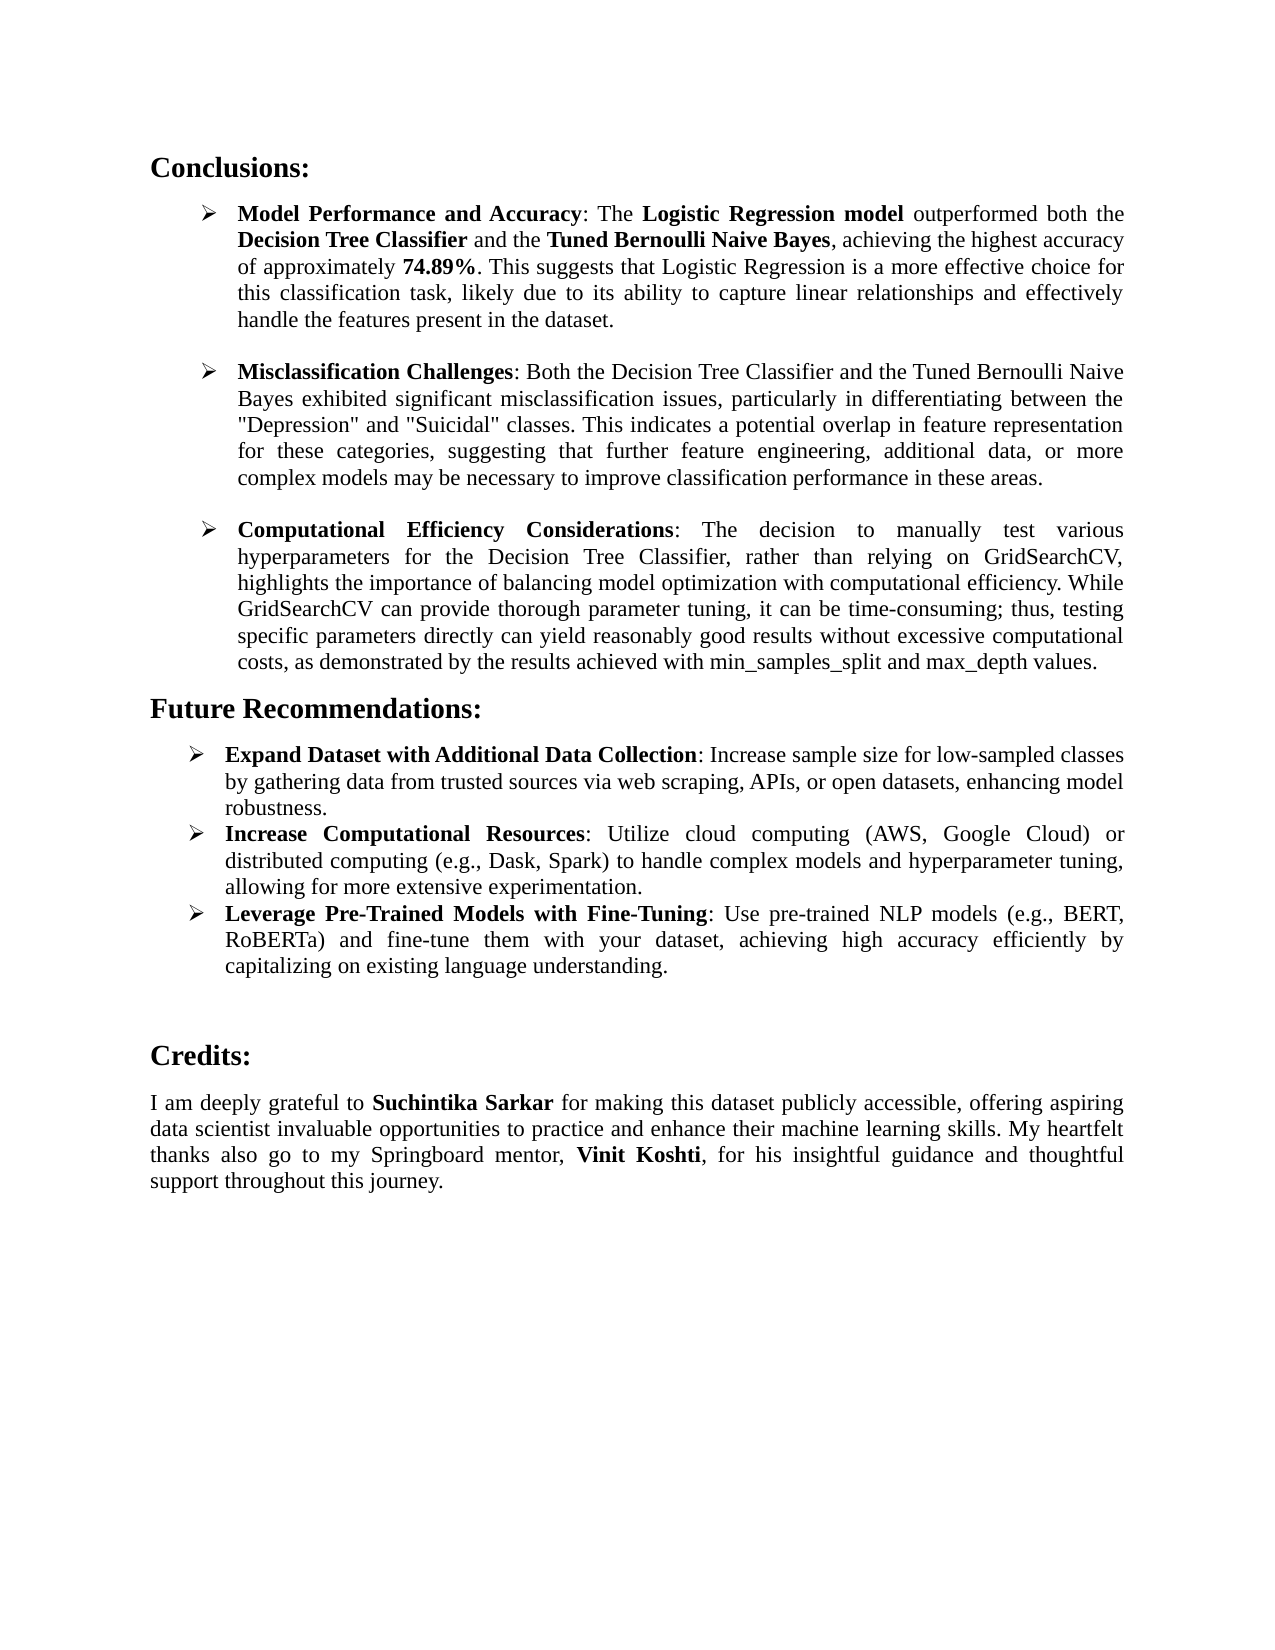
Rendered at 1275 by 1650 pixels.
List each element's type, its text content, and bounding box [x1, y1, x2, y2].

text Future Recommendations: [150, 691, 1125, 725]
list Misclassification Challenges: Both the Decision Tree Classifier and the Tuned Bernoulli Naive Bayes exhibited significant misclassification issues, particularly in differentiating between the "Depression" and "Suicidal" classes. This indicates a potential overlap in feature representation for these categories, suggesting that further feature engineering, additional data, or more complex models may be necessary to improve classification performance in these areas. [200, 358, 1125, 490]
list Leverage Pre-Trained Models with Fine-Tuning: Use pre-trained NLP models (e.g., BERT, RoBERTa) and fine-tune them with your dataset, achieving high accuracy efficiently by capitalizing on existing language understanding. [187, 899, 1125, 979]
list Increase Computational Resources: Utilize cloud computing (AWS, Google Cloud) or distributed computing (e.g., Dask, Spark) to handle complex models and hyperparameter tuning, allowing for more extensive experimentation. [187, 821, 1125, 899]
text I am deeply grateful to Suchintika Sarkar for making this dataset publicly accessible, offering aspiring data scientist invaluable opportunities to practice and enhance their machine learning skills. My heartfelt thanks also go to my Springboard mentor, Vinit Koshti, for his insightful guidance and thoughtful support throughout this journey. [150, 1088, 1125, 1194]
list Computational Efficiency Considerations: The decision to manually test various hyperparameters for the Decision Tree Classifier, rather than relying on GridSearchCV, highlights the importance of balancing model optimization with computational efficiency. While GridSearchCV can provide thorough parameter tuning, it can be time-consuming; thus, testing specific parameters directly can yield reasonably good results without excessive computational costs, as demonstrated by the results achieved with min_samples_split and max_depth values. [200, 516, 1125, 674]
text Credits: [150, 1038, 1125, 1072]
text Conclusions: [150, 150, 1125, 183]
list Expand Dataset with Additional Data Collection: Increase sample size for low-sampled classes by gathering data from trusted sources via web scraping, APIs, or open datasets, enhancing model robustness. [187, 741, 1125, 821]
list Model Performance and Accuracy: The Logistic Regression model outperformed both the Decision Tree Classifier and the Tuned Bernoulli Naive Bayes, achieving the highest accuracy of approximately 74.89%. This suggests that Logistic Regression is a more effective choice for this classification task, likely due to its ability to capture linear relationships and effectively handle the features present in the dataset. [200, 200, 1125, 332]
